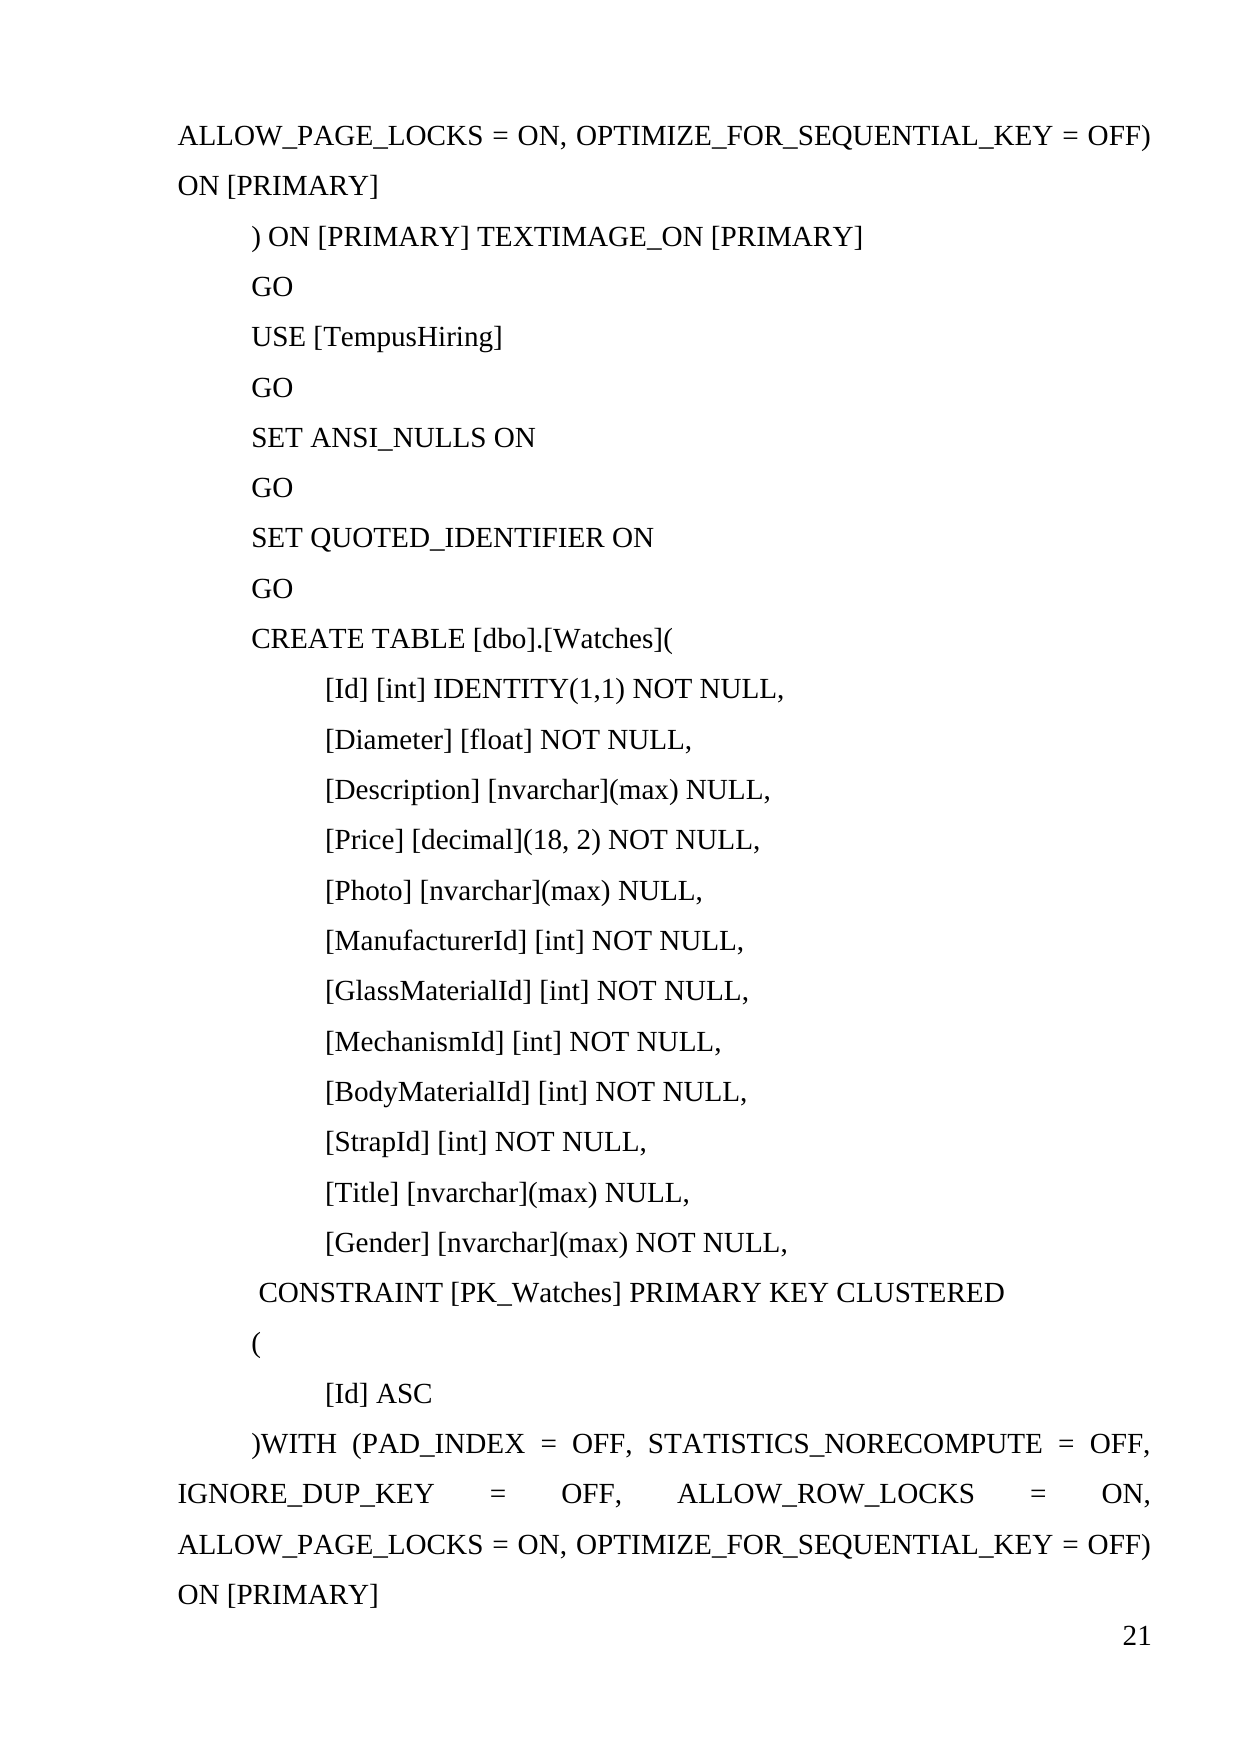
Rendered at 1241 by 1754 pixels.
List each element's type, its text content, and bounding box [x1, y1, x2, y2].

text GO [177, 370, 1152, 403]
text [Id] ASC [177, 1376, 1152, 1409]
text GO [177, 470, 1152, 504]
text [Photo] [nvarchar](max) NULL, [177, 873, 1152, 906]
text [StrapId] [int] NOT NULL, [177, 1124, 1152, 1158]
text [Price] [decimal](18, 2) NOT NULL, [177, 822, 1152, 856]
text [Gender] [nvarchar](max) NOT NULL, [177, 1225, 1152, 1258]
text CONSTRAINT [PK_Watches] PRIMARY KEY CLUSTERED [177, 1275, 1152, 1309]
text ( [177, 1326, 1152, 1359]
text [BodyMaterialId] [int] NOT NULL, [177, 1074, 1152, 1108]
text [MechanismId] [int] NOT NULL, [177, 1024, 1152, 1057]
text CREATE TABLE [dbo].[Watches]( [177, 621, 1152, 655]
text GO [177, 269, 1152, 303]
text SET ANSI_NULLS ON [177, 420, 1152, 453]
text [Id] [int] IDENTITY(1,1) NOT NULL, [177, 672, 1152, 705]
text [ManufacturerId] [int] NOT NULL, [177, 923, 1152, 957]
text [GlassMaterialId] [int] NOT NULL, [177, 973, 1152, 1007]
text SET QUOTED_IDENTIFIER ON [177, 521, 1152, 554]
text USE [TempusHiring] [177, 319, 1152, 353]
text GO [177, 571, 1152, 604]
text ) ON [PRIMARY] TEXTIMAGE_ON [PRIMARY] [177, 219, 1152, 252]
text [177, 118, 1152, 202]
text [Title] [nvarchar](max) NULL, [177, 1175, 1152, 1208]
text [Diameter] [float] NOT NULL, [177, 722, 1152, 755]
text [Description] [nvarchar](max) NULL, [177, 772, 1152, 806]
